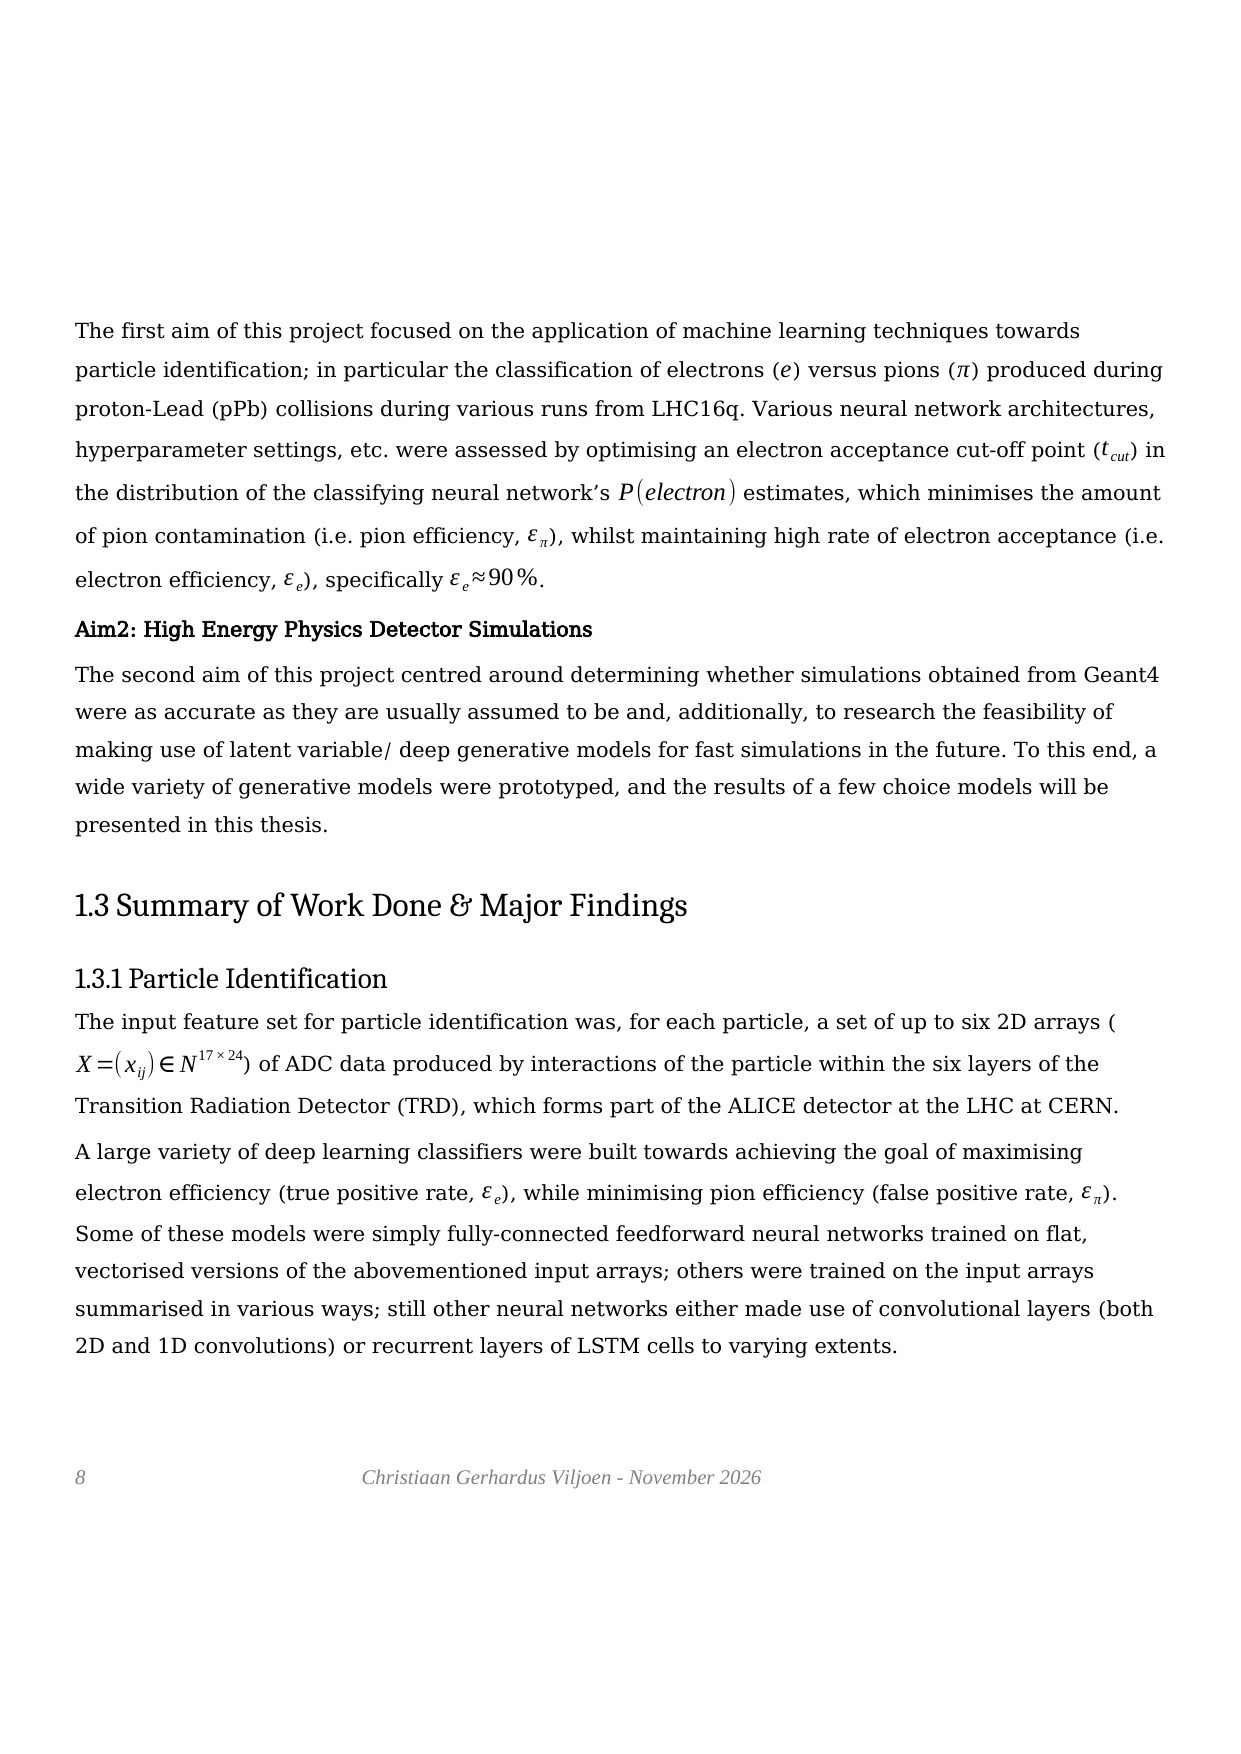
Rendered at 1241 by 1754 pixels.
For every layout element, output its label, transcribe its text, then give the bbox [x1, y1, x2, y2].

subtitle Summary of Work Done & Major Findings [75, 887, 1165, 925]
subtitle Particle Identification [75, 962, 1165, 996]
text A large variety of deep learning classifiers were built towards achieving the goal of maximising electron efficiency (true positive rate, ), while minimising pion efficiency (false positive rate, ). Some of these models were simply fully-connected feedforward neural networks trained on flat, vectorised versions of the abovementioned input arrays; others were trained on the input arrays summarised in various ways; still other neural networks either made use of convolutional layers (both 2D and 1D convolutions) or recurrent layers of LSTM cells to varying extents. [75, 1139, 1165, 1358]
text The second aim of this project centred around determining whether simulations obtained from Geant4 were as accurate as they are usually assumed to be and, additionally, to research the feasibility of making use of latent variable/ deep generative models for fast simulations in the future. To this end, a wide variety of generative models were prototyped, and the results of a few choice models will be presented in this thesis. [75, 662, 1165, 837]
text The first aim of this project focused on the application of machine learning techniques towards particle identification; in particular the classification of electrons () versus pions () produced during proton-Lead (pPb) collisions during various runs from LHC16q. Various neural network architectures, hyperparameter settings, etc. were assessed by optimising an electron acceptance cut-off point () in the distribution of the classifying neural network’s estimates, which minimises the amount of pion contamination (i.e. pion efficiency, ), whilst maintaining high rate of electron acceptance (i.e. electron efficiency, ), specifically . [75, 318, 1165, 595]
text Aim2: High Energy Physics Detector Simulations [75, 616, 1165, 641]
text The input feature set for particle identification was, for each particle, a set of up to six 2D arrays () of ADC data produced by interactions of the particle within the six layers of the Transition Radiation Detector (TRD), which forms part of the ALICE detector at the LHC at CERN. [75, 1008, 1165, 1118]
